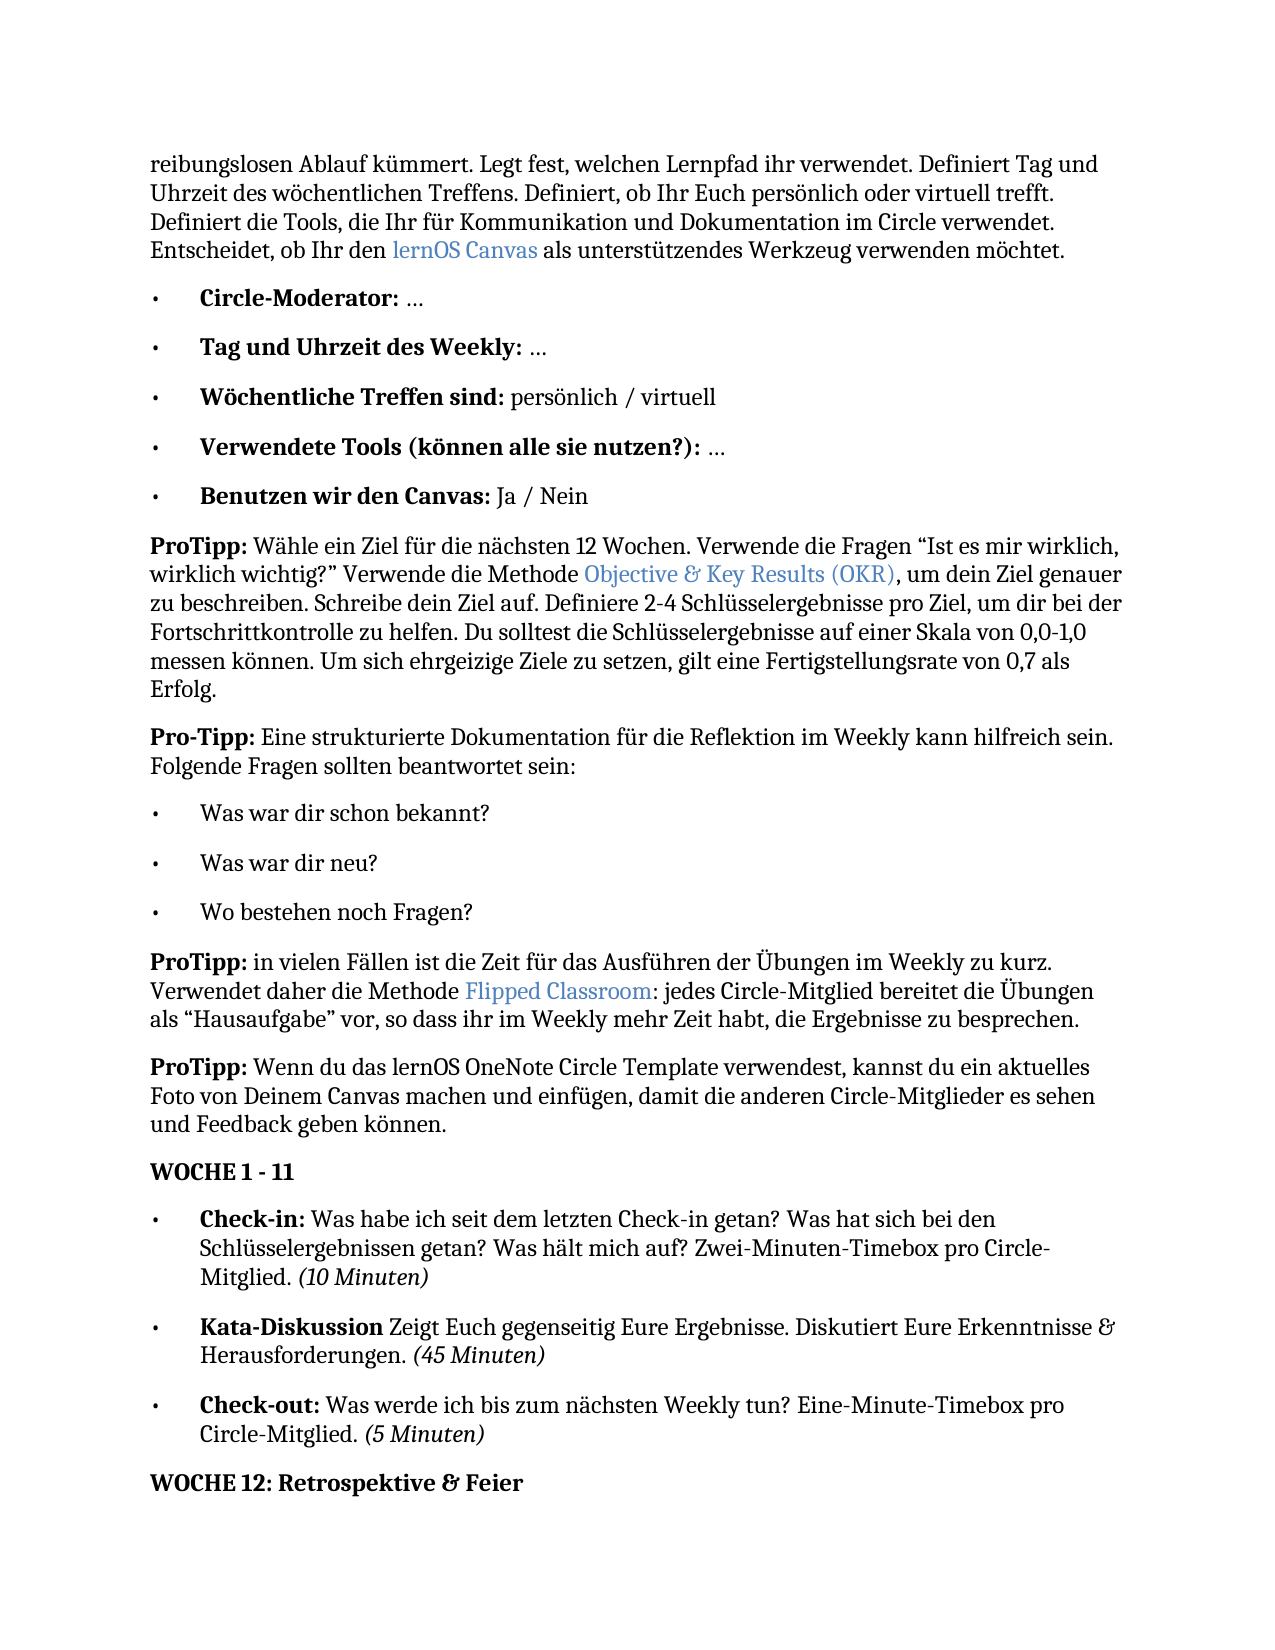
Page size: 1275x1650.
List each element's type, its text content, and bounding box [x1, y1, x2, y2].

text WOCHE 1 - 11 [150, 1158, 1125, 1187]
list Tag und Uhrzeit des Weekly: … [150, 333, 1125, 362]
list Verwendete Tools (können alle sie nutzen?): … [150, 432, 1125, 461]
list Wöchentliche Treffen sind: persönlich / virtuell [150, 383, 1125, 412]
list Was war dir neu? [150, 849, 1125, 877]
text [150, 150, 1125, 265]
text WOCHE 12: Retrospektive & Feier [150, 1469, 1125, 1498]
list Kata-Diskussion Zeigt Euch gegenseitig Eure Ergebnisse. Diskutiert Eure Erkenntnisse & Herausforderungen. (45 Minuten) [150, 1312, 1125, 1370]
text Pro-Tipp: Eine strukturierte Dokumentation für die Reflektion im Weekly kann hilfreich sein. Folgende Fragen sollten beantwortet sein: [150, 723, 1125, 780]
list Check-out: Was werde ich bis zum nächsten Weekly tun? Eine-Minute-Timebox pro Circle-Mitglied. (5 Minuten) [150, 1391, 1125, 1448]
list Benutzen wir den Canvas: Ja / Nein [150, 482, 1125, 511]
list Check-in: Was habe ich seit dem letzten Check-in getan? Was hat sich bei den Schlüsselergebnissen getan? Was hält mich auf? Zwei-Minuten-Timebox pro Circle-Mitglied. (10 Minuten) [150, 1205, 1125, 1292]
list Circle-Moderator: … [150, 284, 1125, 312]
text ProTipp: in vielen Fällen ist die Zeit für das Ausführen der Übungen im Weekly zu kurz. Verwendet daher die Methode Flipped Classroom: jedes Circle-Mitglied bereitet die Übungen als “Hausaufgabe” vor, so dass ihr im Weekly mehr Zeit habt, die Ergebnisse zu besprechen. [150, 948, 1125, 1034]
text ProTipp: Wenn du das lernOS OneNote Circle Template verwendest, kannst du ein aktuelles Foto von Deinem Canvas machen und einfügen, damit die anderen Circle-Mitglieder es sehen und Feedback geben können. [150, 1053, 1125, 1139]
list Wo bestehen noch Fragen? [150, 898, 1125, 927]
list Was war dir schon bekannt? [150, 799, 1125, 828]
text ProTipp: Wähle ein Ziel für die nächsten 12 Wochen. Verwende die Fragen “Ist es mir wirklich, wirklich wichtig?” Verwende die Methode Objective & Key Results (OKR), um dein Ziel genauer zu beschreiben. Schreibe dein Ziel auf. Definiere 2-4 Schlüsselergebnisse pro Ziel, um dir bei der Fortschrittkontrolle zu helfen. Du solltest die Schlüsselergebnisse auf einer Skala von 0,0-1,0 messen können. Um sich ehrgeizige Ziele zu setzen, gilt eine Fertigstellungsrate von 0,7 als Erfolg. [150, 532, 1125, 704]
